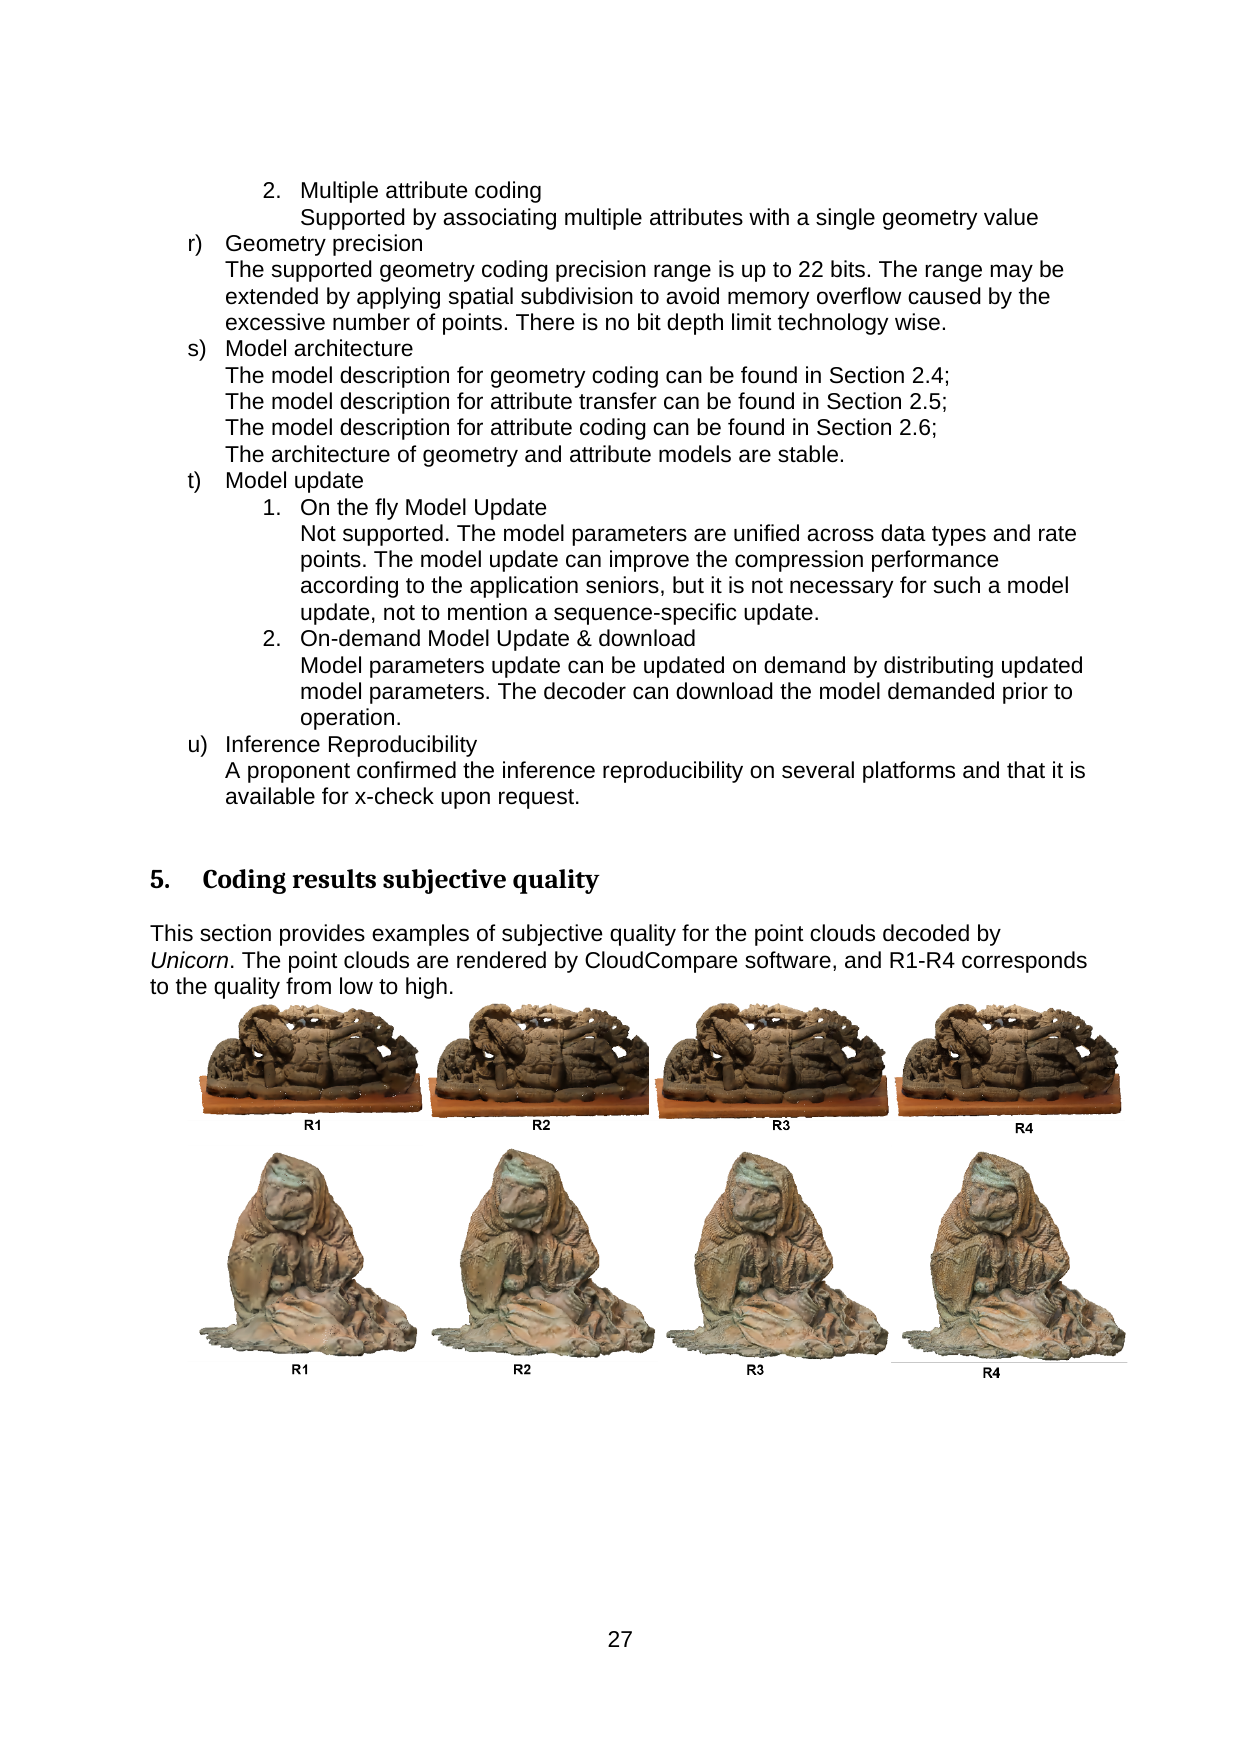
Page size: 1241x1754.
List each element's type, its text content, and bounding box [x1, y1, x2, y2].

list Model update [187, 467, 1090, 493]
list Model architecture The model description for geometry coding can be found in Section 2.4; The model description for attribute transfer can be found in Section 2.5; The model description for attribute coding can be found in Section 2.6; The architecture of geometry and attribute models are stable. [187, 335, 1090, 467]
list On the fly Model Update Not supported. The model parameters are unified across data types and rate points. The model update can improve the compression performance according to the application seniors, but it is not necessary for such a model update, not to mention a sequence-specific update. [262, 493, 1090, 625]
text This section provides examples of subjective quality for the point clouds decoded by Unicorn. The point clouds are rendered by CloudCompare software, and R1-R4 corresponds to the quality from low to high. [150, 920, 1090, 999]
list On-demand Model Update & download Model parameters update can be updated on demand by distributing updated model parameters. The decoder can download the model demanded prior to operation. [262, 625, 1090, 731]
subtitle Coding results subjective quality [150, 864, 1090, 895]
list Geometry precision The supported geometry coding precision range is up to 22 bits. The range may be extended by applying spatial subdivision to avoid memory overflow caused by the excessive number of points. There is no bit depth limit technology wise. [187, 230, 1090, 335]
list Multiple attribute coding Supported by associating multiple attributes with a single geometry value [262, 177, 1090, 230]
list Inference Reproducibility A proponent confirmed the inference reproducibility on several platforms and that it is available for x-check upon request. [187, 731, 1090, 810]
picture [187, 999, 1128, 1389]
